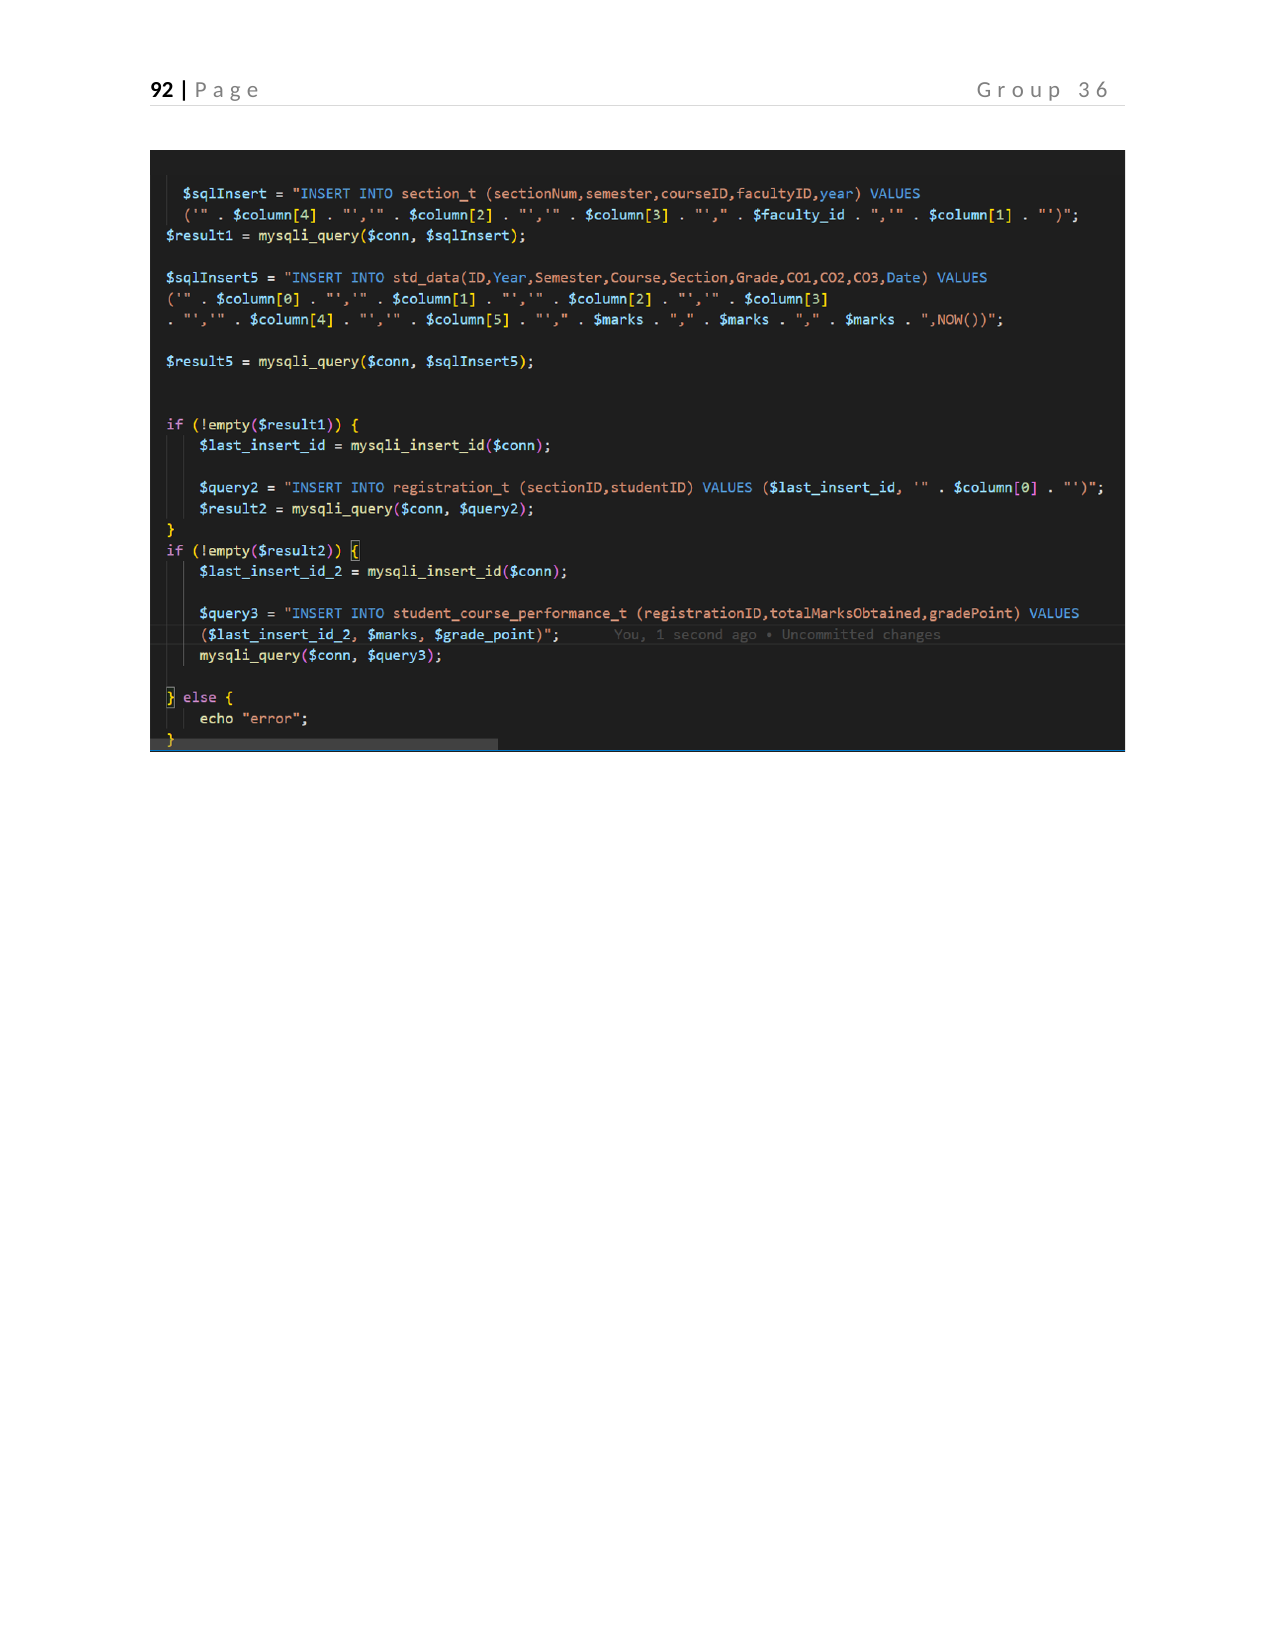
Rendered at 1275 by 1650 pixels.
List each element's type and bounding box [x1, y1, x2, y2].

picture [150, 150, 1125, 752]
